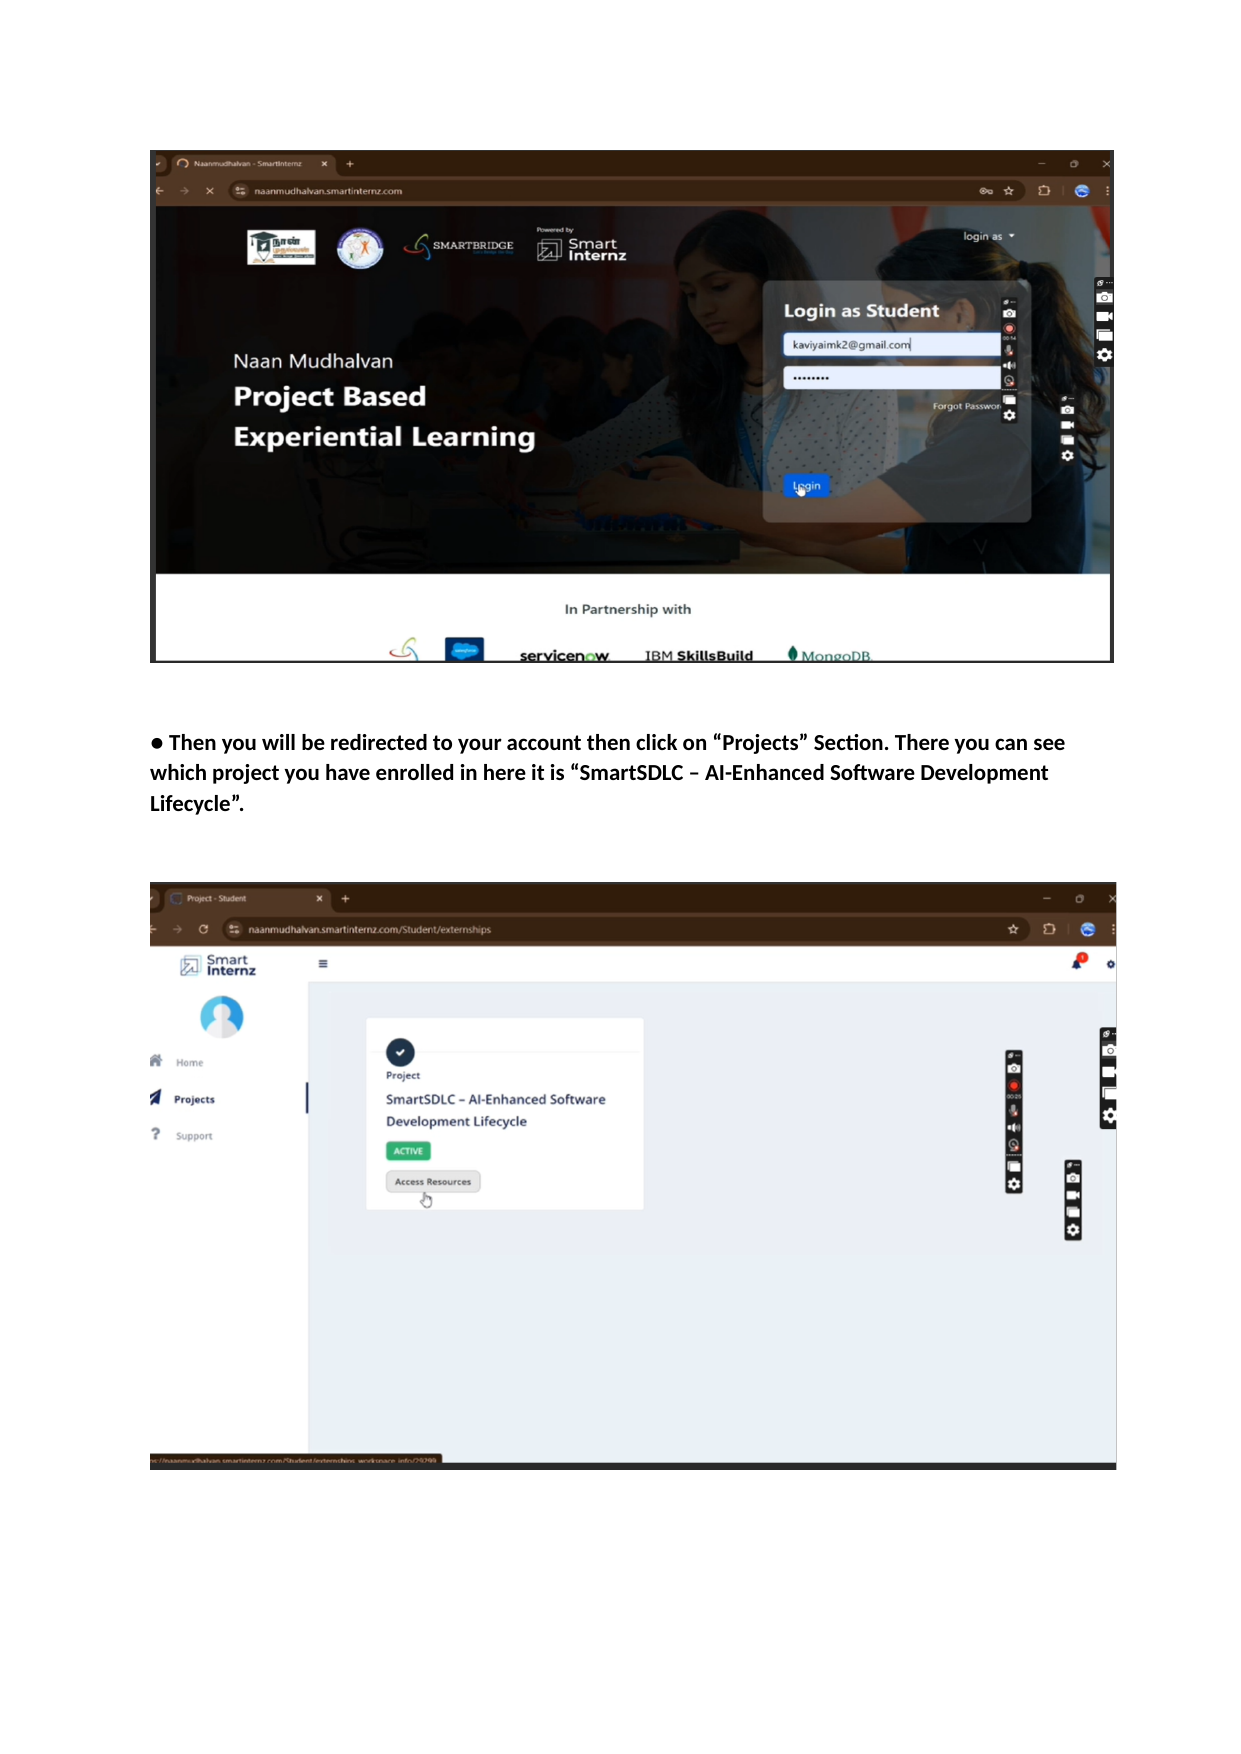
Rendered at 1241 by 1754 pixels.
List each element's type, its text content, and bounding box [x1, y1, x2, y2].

picture [150, 150, 1114, 663]
picture [150, 882, 1117, 1470]
text ● Then you will be redirected to your account then click on “Projects” Section. There you can see which project you have enrolled in here it is “SmartSDLC – AI-Enhanced Software Development Lifecycle”. [150, 728, 1090, 817]
